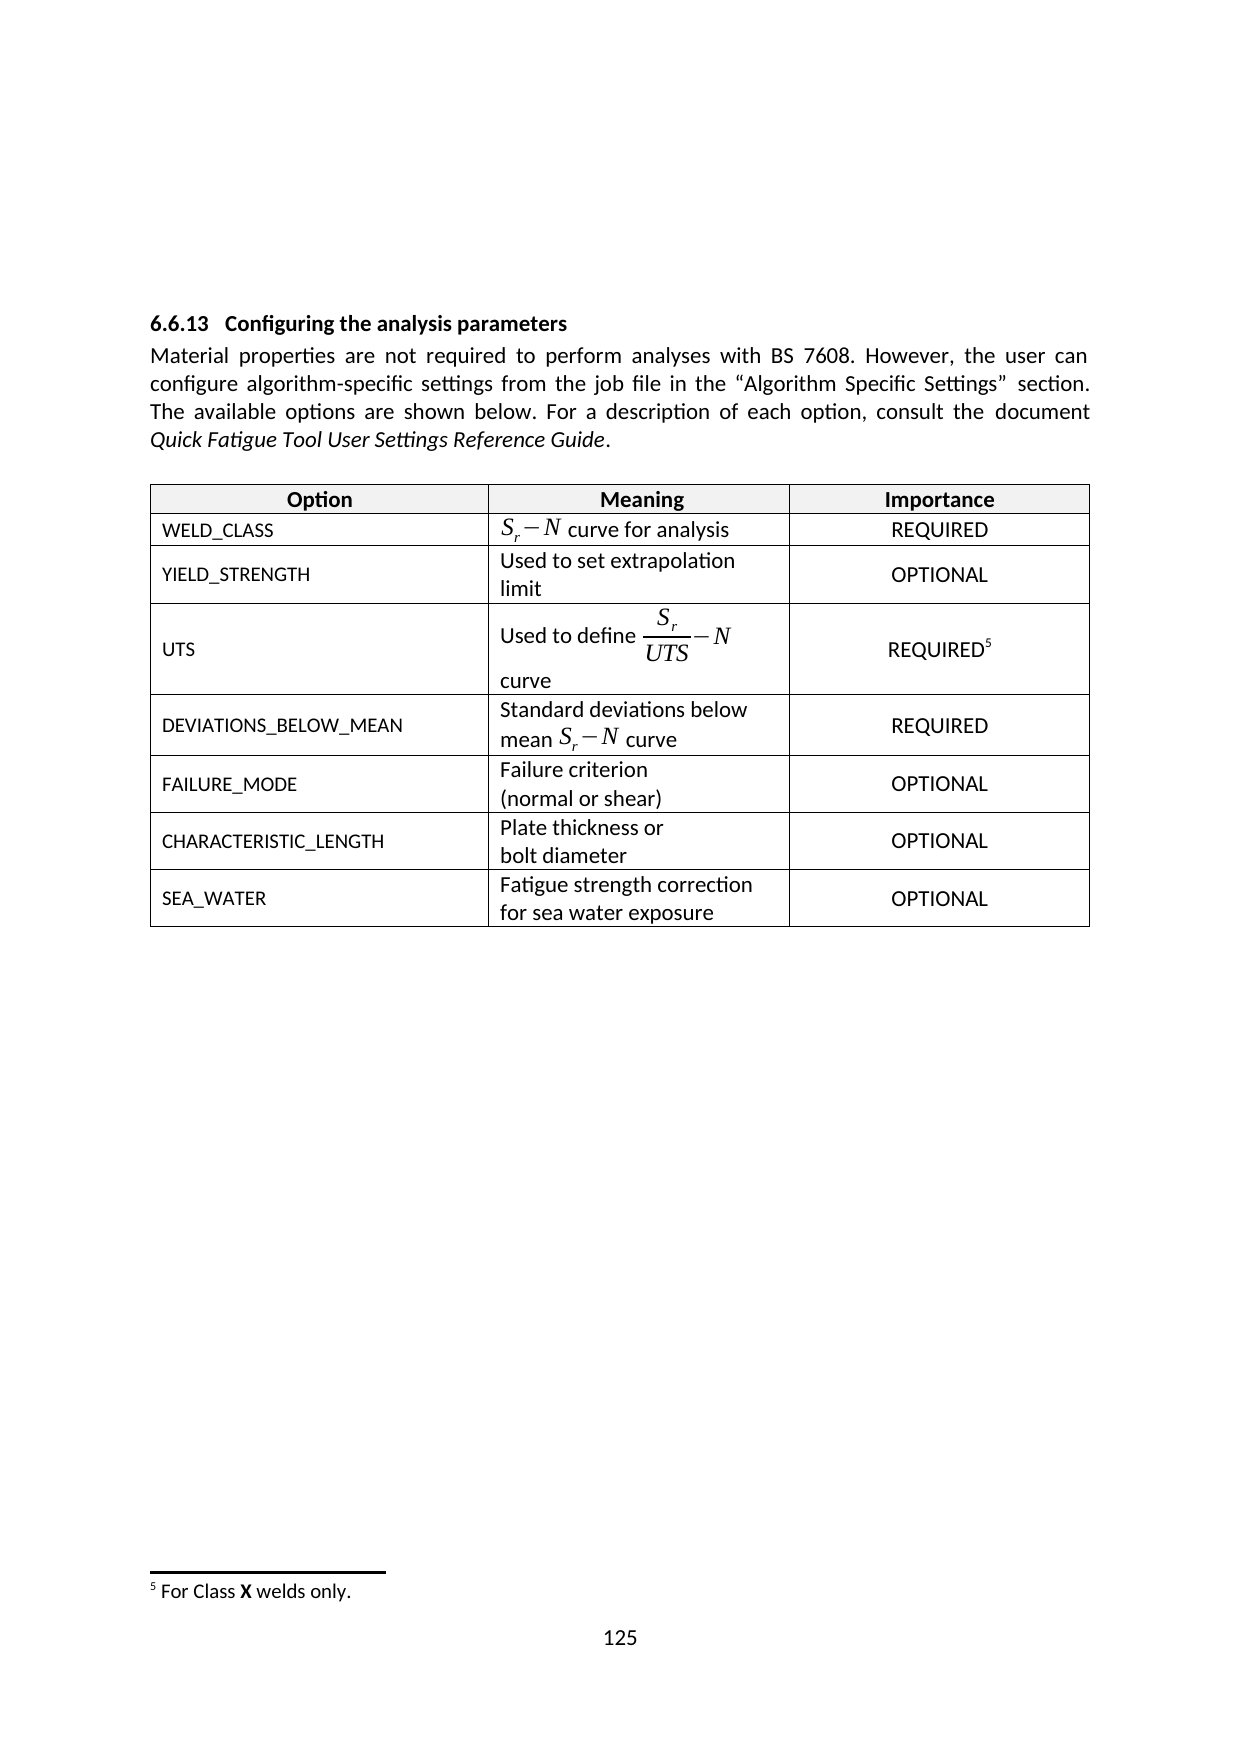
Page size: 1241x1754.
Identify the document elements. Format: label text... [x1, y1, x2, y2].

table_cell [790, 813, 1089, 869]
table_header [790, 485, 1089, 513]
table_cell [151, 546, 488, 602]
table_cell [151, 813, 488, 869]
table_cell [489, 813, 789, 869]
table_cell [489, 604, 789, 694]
subtitle 6.6.13 Configuring the analysis parameters [150, 309, 1090, 337]
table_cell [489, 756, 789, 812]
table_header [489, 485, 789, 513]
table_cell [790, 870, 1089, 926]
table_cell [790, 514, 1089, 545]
text Material properties are not required to perform analyses with BS 7608. However, the user can configure algorithm-specific settings from the job file in the “Algorithm Specific Settings” section. The available options are shown below. For a description of each option, consult the document Quick Fatigue Tool User Settings Reference Guide. [150, 341, 1090, 453]
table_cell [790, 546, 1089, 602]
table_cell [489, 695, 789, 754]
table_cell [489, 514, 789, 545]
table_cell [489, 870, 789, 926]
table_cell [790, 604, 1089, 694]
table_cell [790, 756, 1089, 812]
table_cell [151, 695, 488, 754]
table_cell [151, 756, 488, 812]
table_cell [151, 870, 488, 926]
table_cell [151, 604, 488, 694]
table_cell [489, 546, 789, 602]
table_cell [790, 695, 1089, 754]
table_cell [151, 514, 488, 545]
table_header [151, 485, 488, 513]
